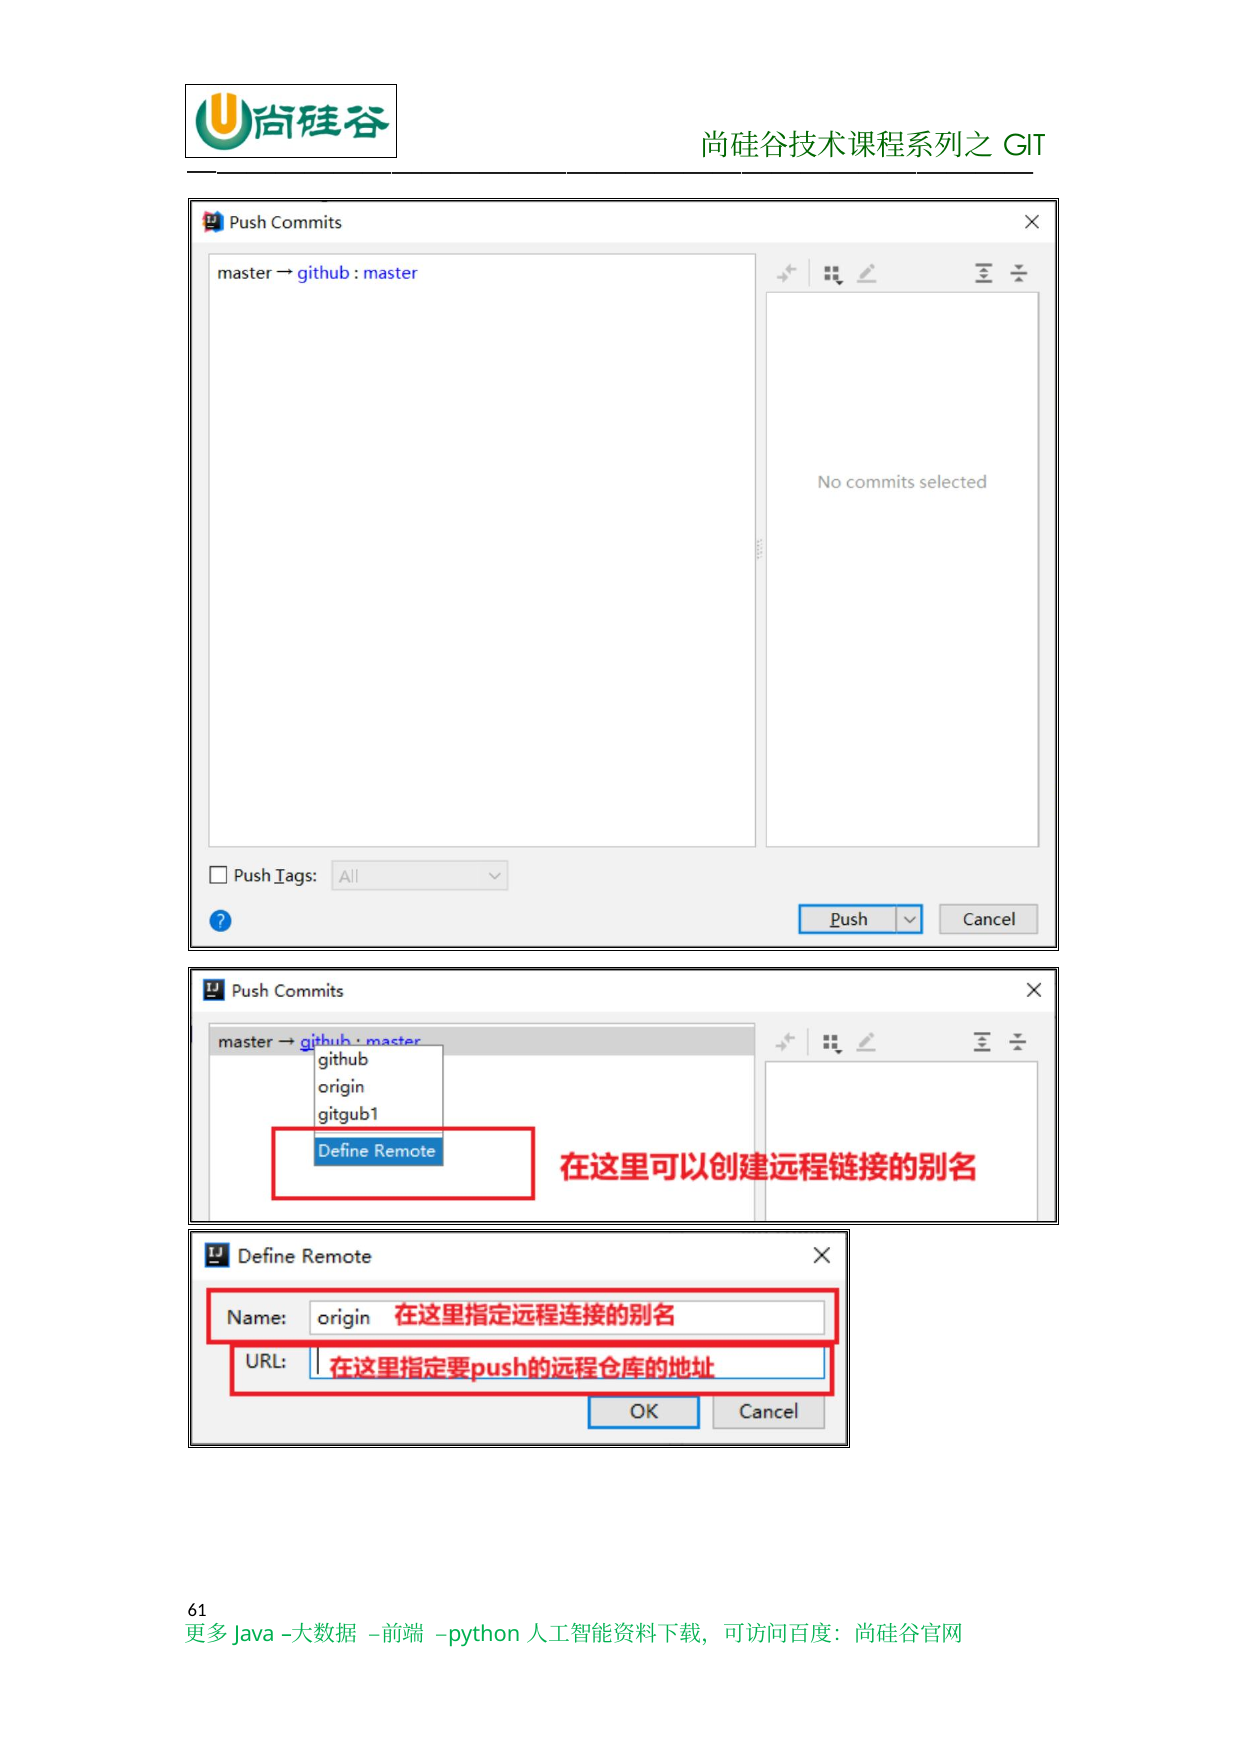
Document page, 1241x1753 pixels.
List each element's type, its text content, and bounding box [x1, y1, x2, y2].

picture [186, 85, 396, 157]
picture [189, 1230, 849, 1447]
text 更多 Java –大数据 –前端 –python 人工智能资料下载，可访问百度：尚硅谷官网 [184, 1620, 1007, 1647]
text 61 [187, 1598, 231, 1620]
picture [189, 199, 1058, 950]
picture [189, 968, 1058, 1224]
text ———————————————————————————— [242, 162, 1070, 187]
text 尚硅谷技术课程系列之 GIT [701, 130, 1070, 162]
text — [187, 156, 242, 187]
